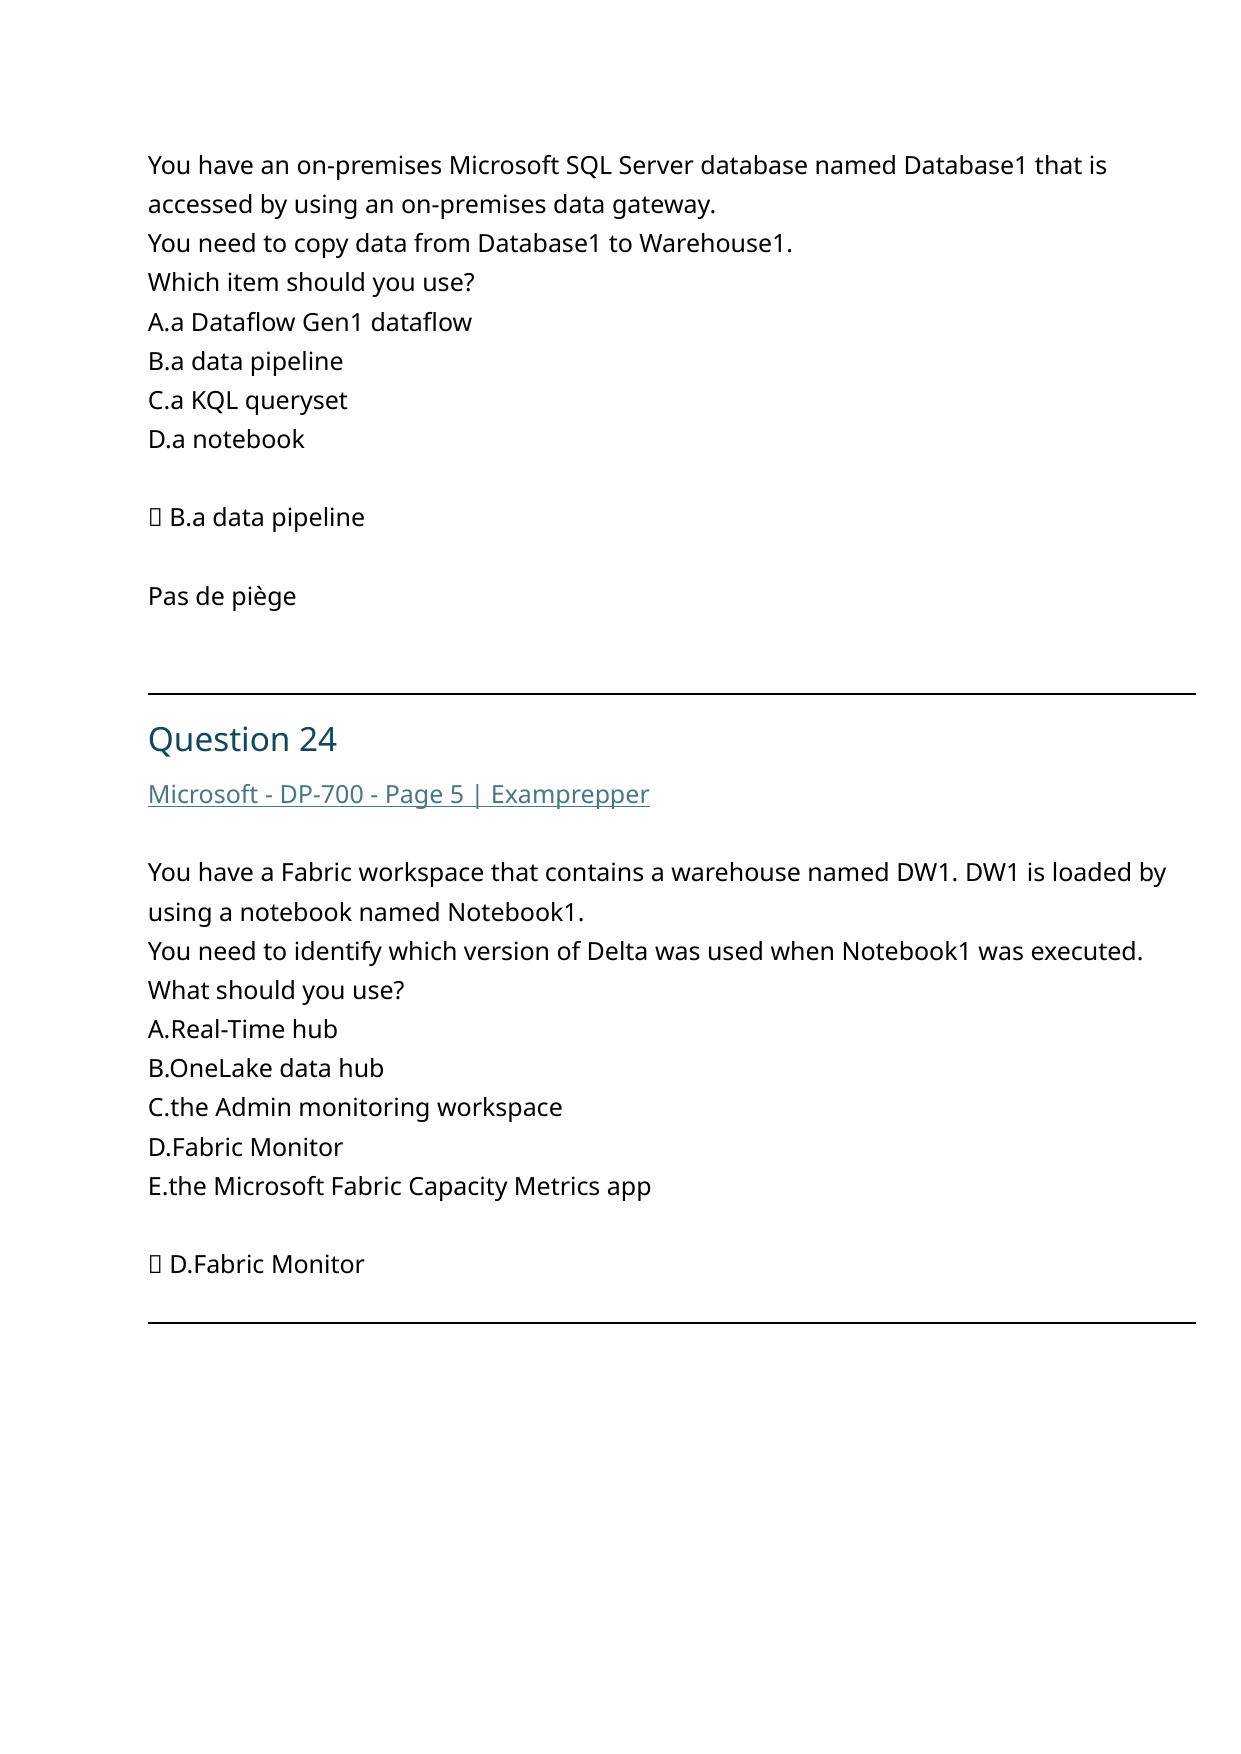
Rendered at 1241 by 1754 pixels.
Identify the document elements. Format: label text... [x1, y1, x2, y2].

text D.Fabric Monitor [148, 1129, 1196, 1163]
text B.OneLake data hub [148, 1051, 1196, 1085]
text C.a KQL queryset [148, 383, 1196, 417]
text What should you use? [148, 973, 1196, 1007]
text C.the Admin monitoring workspace [148, 1090, 1196, 1124]
text D.a notebook [148, 422, 1196, 456]
text You have a Fabric workspace that contains a warehouse named DW1. DW1 is loaded by using a notebook named Notebook1. [148, 855, 1196, 928]
text ✅ B.a data pipeline [148, 500, 1196, 534]
text B.a data pipeline [148, 343, 1196, 377]
text Which item should you use? [148, 265, 1196, 299]
text A.Real-Time hub [148, 1012, 1196, 1046]
text You need to identify which version of Delta was used when Notebook1 was executed. [148, 933, 1196, 967]
text Pas de piège [148, 578, 1196, 612]
text You have an on-premises Microsoft SQL Server database named Database1 that is accessed by using an on-premises data gateway. [148, 148, 1196, 221]
text Microsoft - DP-700 - Page 5 | Examprepper [148, 777, 1196, 811]
text ✅ D.Fabric Monitor [148, 1247, 1196, 1281]
text A.a Dataflow Gen1 dataflow [148, 304, 1196, 338]
subtitle Question 24 [148, 716, 1196, 762]
text You need to copy data from Database1 to Warehouse1. [148, 226, 1196, 260]
text E.the Microsoft Fabric Capacity Metrics app [148, 1168, 1196, 1202]
